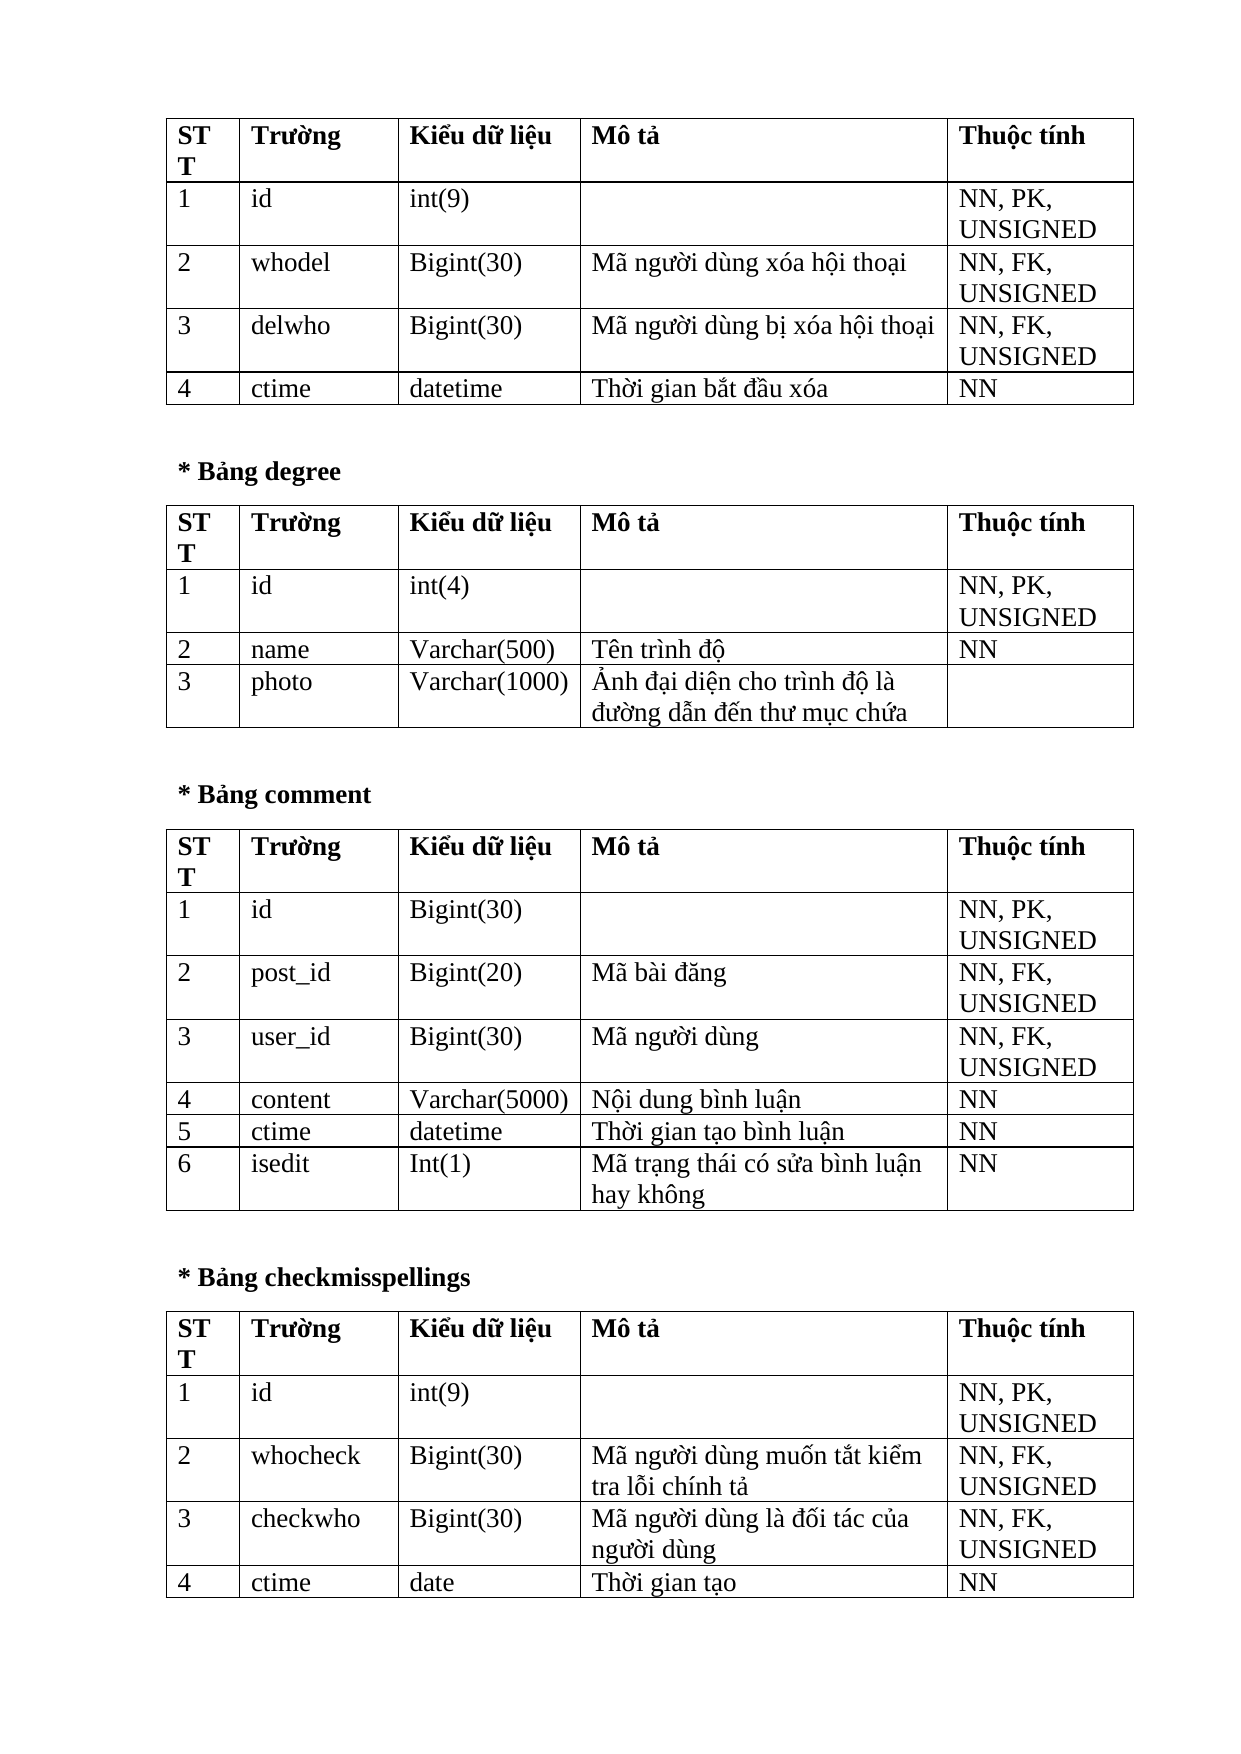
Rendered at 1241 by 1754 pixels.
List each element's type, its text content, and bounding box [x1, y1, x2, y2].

table_cell 2 [167, 956, 239, 1019]
table_cell 4 [167, 1566, 239, 1597]
table_header Mô tả [581, 506, 947, 568]
table_cell NN [948, 1566, 1133, 1597]
table_cell NN, FK, UNSIGNED [948, 1502, 1133, 1564]
table_cell Mã người dùng muốn tắt kiểm tra lỗi chính tả [581, 1439, 947, 1501]
table_cell Mã người dùng [581, 1020, 947, 1082]
table_cell 6 [167, 1148, 239, 1210]
table_cell content [240, 1083, 398, 1114]
text * Bảng comment [177, 778, 1122, 810]
table_cell 1 [167, 570, 239, 632]
table_cell Thời gian tạo [581, 1566, 947, 1597]
table_cell Thời gian bắt đầu xóa [581, 373, 947, 404]
table_header Thuộc tính [948, 830, 1133, 892]
table_cell 2 [167, 1439, 239, 1501]
table_cell int(4) [399, 570, 580, 632]
text * Bảng degree [177, 455, 1122, 486]
table_header Kiểu dữ liệu [399, 1312, 580, 1374]
table_cell Mã người dùng là đối tác của người dùng [581, 1502, 947, 1564]
table_header Kiểu dữ liệu [399, 830, 580, 892]
table_cell 1 [167, 183, 239, 245]
table_cell NN [948, 1115, 1133, 1146]
table_header STT [167, 830, 239, 892]
table_cell Bigint(30) [399, 246, 580, 308]
table_cell ctime [240, 1115, 398, 1146]
table_cell whocheck [240, 1439, 398, 1501]
table_cell Varchar(500) [399, 633, 580, 664]
table_header Mô tả [581, 1312, 947, 1374]
table_header Mô tả [581, 119, 947, 181]
table_cell [581, 893, 947, 955]
table_cell NN, FK, UNSIGNED [948, 956, 1133, 1019]
table_cell name [240, 633, 398, 664]
table_header Kiểu dữ liệu [399, 119, 580, 181]
table_cell Mã người dùng xóa hội thoại [581, 246, 947, 308]
table_cell 1 [167, 893, 239, 955]
table_cell 2 [167, 246, 239, 308]
table_header STT [167, 119, 239, 181]
table_cell delwho [240, 309, 398, 371]
table_cell user_id [240, 1020, 398, 1082]
table_header Mô tả [581, 830, 947, 892]
table_cell 3 [167, 1020, 239, 1082]
table_cell 2 [167, 633, 239, 664]
table_header Trường [240, 119, 398, 181]
table_cell Tên trình độ [581, 633, 947, 664]
table_cell 4 [167, 373, 239, 404]
table_header Kiểu dữ liệu [399, 506, 580, 568]
table_cell photo [240, 665, 398, 727]
table_cell 1 [167, 1376, 239, 1438]
table_cell NN, FK, UNSIGNED [948, 309, 1133, 371]
table_header STT [167, 1312, 239, 1374]
table_cell int(9) [399, 183, 580, 245]
table_cell [581, 1376, 947, 1438]
table_cell id [240, 893, 398, 955]
table_cell date [399, 1566, 580, 1597]
table_cell NN, FK, UNSIGNED [948, 1020, 1133, 1082]
table_cell Nội dung bình luận [581, 1083, 947, 1114]
table_cell Bigint(30) [399, 1502, 580, 1564]
table_cell Bigint(30) [399, 1439, 580, 1501]
table_cell [581, 183, 947, 245]
table_cell Mã bài đăng [581, 956, 947, 1019]
table_cell id [240, 1376, 398, 1438]
table_cell Mã trạng thái có sửa bình luận hay không [581, 1148, 947, 1210]
table_cell [581, 570, 947, 632]
table_header Trường [240, 830, 398, 892]
table_cell [948, 665, 1133, 727]
table_cell NN, FK, UNSIGNED [948, 1439, 1133, 1501]
table_cell NN [948, 633, 1133, 664]
table_cell datetime [399, 373, 580, 404]
table_cell NN [948, 1083, 1133, 1114]
table_cell Int(1) [399, 1148, 580, 1210]
table_cell 3 [167, 665, 239, 727]
table_cell 3 [167, 309, 239, 371]
table_cell NN, PK, UNSIGNED [948, 570, 1133, 632]
table_cell NN, PK, UNSIGNED [948, 1376, 1133, 1438]
table_cell 4 [167, 1083, 239, 1114]
text * Bảng checkmisspellings [177, 1261, 1122, 1292]
table_cell NN [948, 373, 1133, 404]
table_cell Thời gian tạo bình luận [581, 1115, 947, 1146]
table_header Thuộc tính [948, 1312, 1133, 1374]
table_cell Bigint(30) [399, 893, 580, 955]
table_cell 5 [167, 1115, 239, 1146]
table_cell id [240, 570, 398, 632]
table_cell id [240, 183, 398, 245]
table_cell NN, PK, UNSIGNED [948, 183, 1133, 245]
table_cell Bigint(30) [399, 1020, 580, 1082]
table_header STT [167, 506, 239, 568]
table_cell post_id [240, 956, 398, 1019]
table_header Thuộc tính [948, 506, 1133, 568]
table_cell Ảnh đại diện cho trình độ là đường dẫn đến thư mục chứa [581, 665, 947, 727]
table_cell Varchar(1000) [399, 665, 580, 727]
table_cell Mã người dùng bị xóa hội thoại [581, 309, 947, 371]
table_cell checkwho [240, 1502, 398, 1564]
table_cell Varchar(5000) [399, 1083, 580, 1114]
table_cell ctime [240, 373, 398, 404]
table_cell datetime [399, 1115, 580, 1146]
table_cell NN [948, 1148, 1133, 1210]
table_cell ctime [240, 1566, 398, 1597]
table_header Trường [240, 506, 398, 568]
table_cell Bigint(30) [399, 309, 580, 371]
table_cell Bigint(20) [399, 956, 580, 1019]
table_cell int(9) [399, 1376, 580, 1438]
table_cell NN, PK, UNSIGNED [948, 893, 1133, 955]
table_header Trường [240, 1312, 398, 1374]
table_cell 3 [167, 1502, 239, 1564]
table_header Thuộc tính [948, 119, 1133, 181]
table_cell NN, FK, UNSIGNED [948, 246, 1133, 308]
table_cell isedit [240, 1148, 398, 1210]
table_cell whodel [240, 246, 398, 308]
